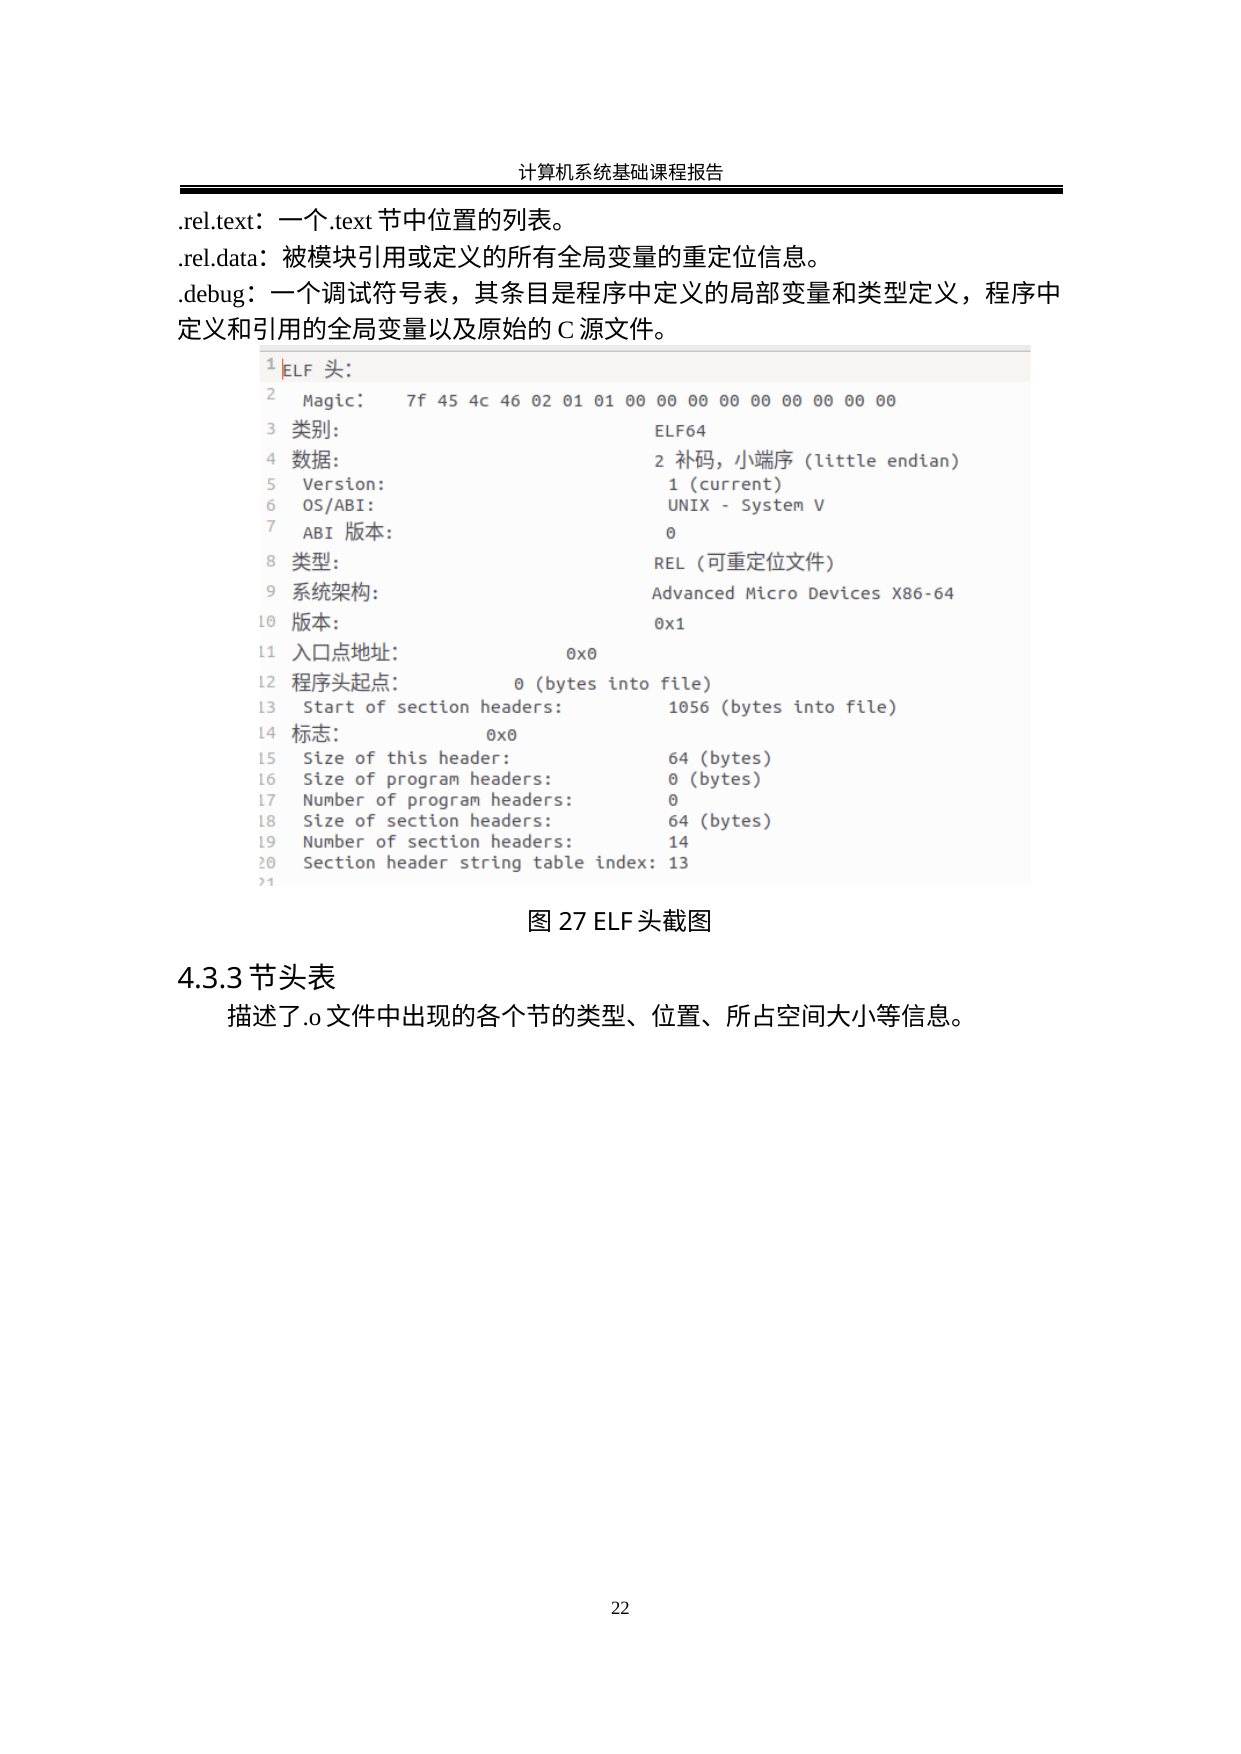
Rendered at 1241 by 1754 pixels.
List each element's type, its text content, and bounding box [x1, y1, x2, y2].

text .rel.text：一个.text节中位置的列表。 [177, 201, 1063, 237]
text .debug：一个调试符号表，其条目是程序中定义的局部变量和类型定义，程序中定义和引用的全局变量以及原始的C源文件。 [177, 273, 1063, 346]
text 图 27 ELF头截图 [177, 901, 1063, 937]
text 描述了.o文件中出现的各个节的类型、位置、所占空间大小等信息。 [177, 997, 1063, 1033]
text .rel.data：被模块引用或定义的所有全局变量的重定位信息。 [177, 237, 1063, 273]
picture [259, 345, 1031, 886]
text 4.3.3节头表 [177, 954, 1063, 997]
